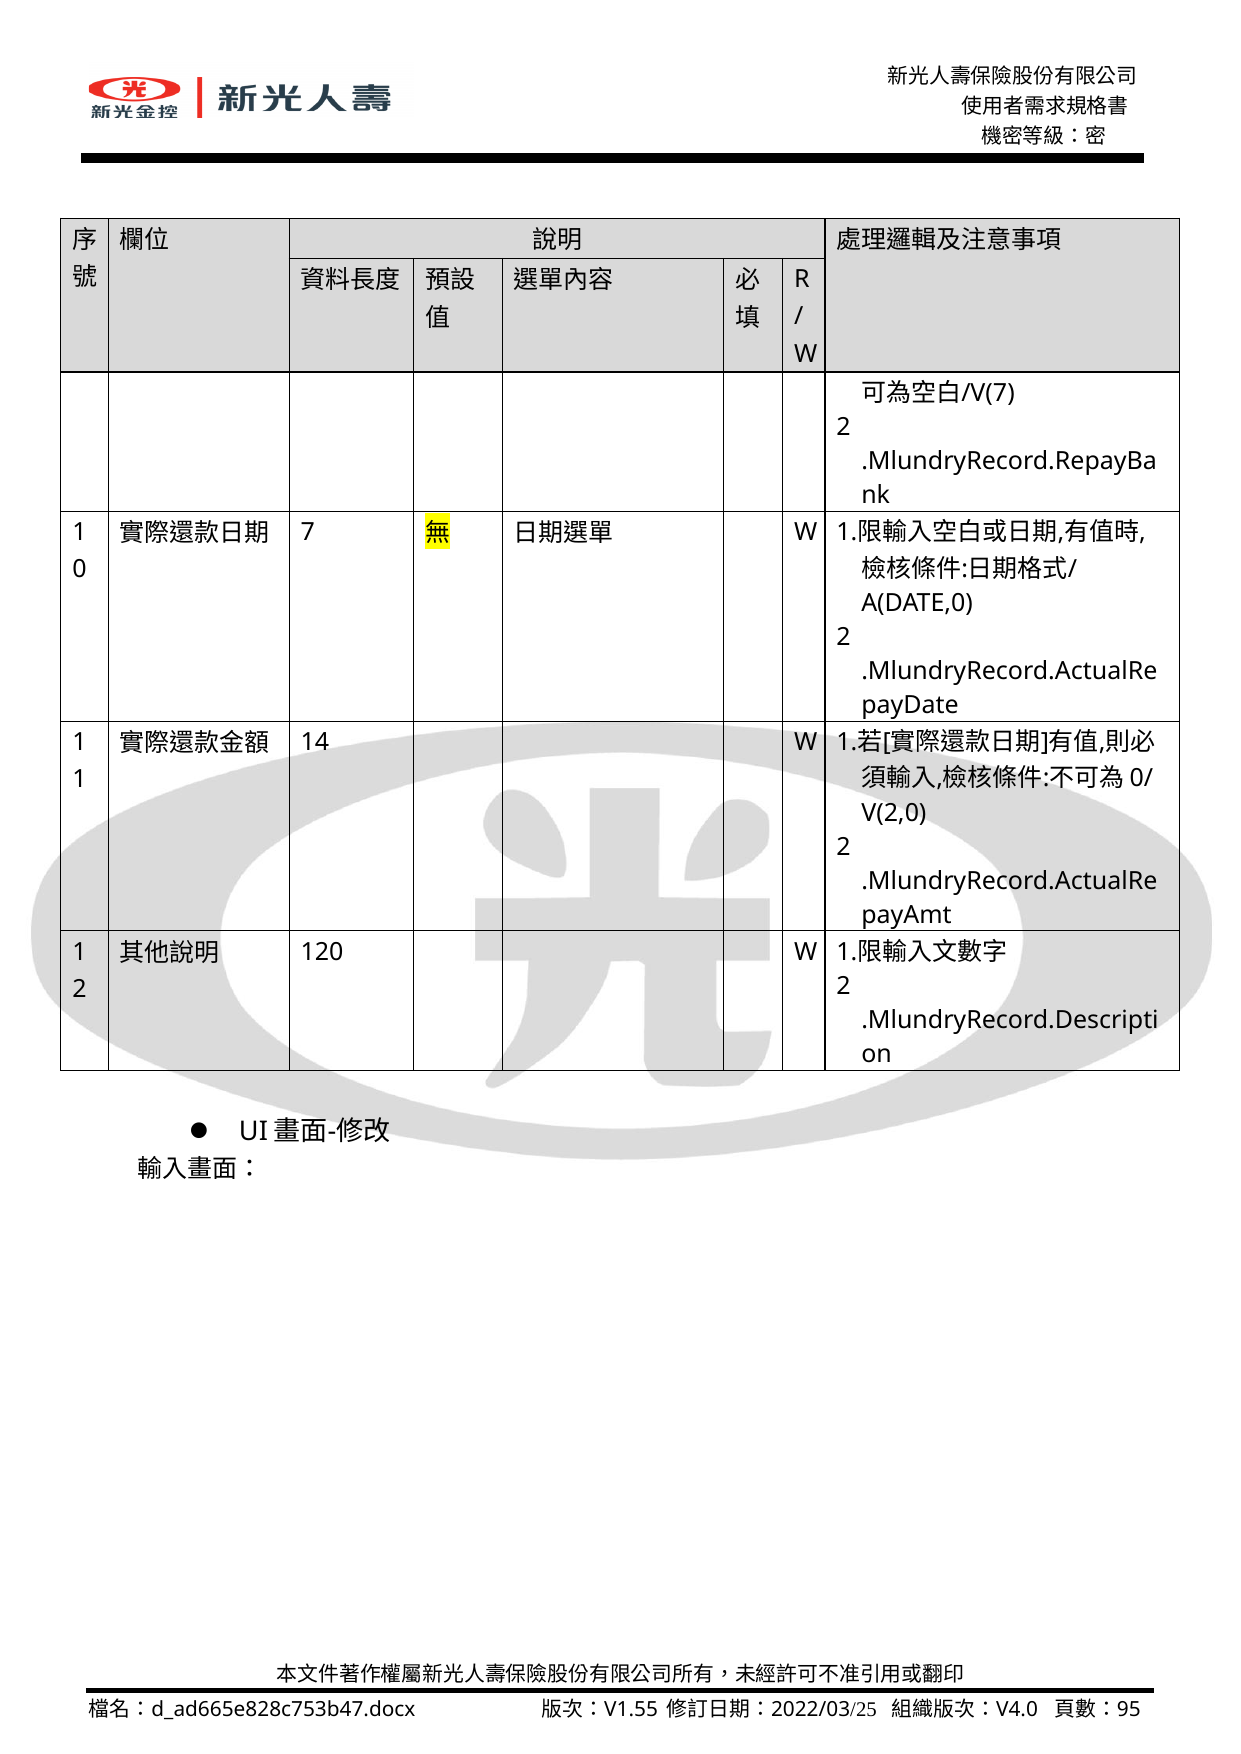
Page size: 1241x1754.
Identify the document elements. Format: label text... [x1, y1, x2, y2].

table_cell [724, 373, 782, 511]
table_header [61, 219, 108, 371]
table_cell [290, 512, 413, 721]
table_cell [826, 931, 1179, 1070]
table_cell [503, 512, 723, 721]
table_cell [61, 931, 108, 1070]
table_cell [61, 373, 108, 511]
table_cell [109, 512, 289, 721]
text 輸入畫面： [138, 1148, 1152, 1185]
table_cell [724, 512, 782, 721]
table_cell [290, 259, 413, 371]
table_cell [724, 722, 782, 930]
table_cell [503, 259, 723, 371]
picture [25, 713, 1215, 1166]
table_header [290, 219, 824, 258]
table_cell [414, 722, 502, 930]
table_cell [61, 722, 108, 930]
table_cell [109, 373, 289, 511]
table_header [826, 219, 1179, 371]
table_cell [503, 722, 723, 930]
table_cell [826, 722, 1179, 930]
picture [88, 61, 414, 118]
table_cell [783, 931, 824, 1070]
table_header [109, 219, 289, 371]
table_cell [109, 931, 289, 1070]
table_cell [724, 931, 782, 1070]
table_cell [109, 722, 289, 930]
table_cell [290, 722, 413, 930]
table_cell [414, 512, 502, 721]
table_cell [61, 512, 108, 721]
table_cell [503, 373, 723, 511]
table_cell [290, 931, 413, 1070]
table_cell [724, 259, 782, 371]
list UI畫面-修改 [189, 1108, 1152, 1148]
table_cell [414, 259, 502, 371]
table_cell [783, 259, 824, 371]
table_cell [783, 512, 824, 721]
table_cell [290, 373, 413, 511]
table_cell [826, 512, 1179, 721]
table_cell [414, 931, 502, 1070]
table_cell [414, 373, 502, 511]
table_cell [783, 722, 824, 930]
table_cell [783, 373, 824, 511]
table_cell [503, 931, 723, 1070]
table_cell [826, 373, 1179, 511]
